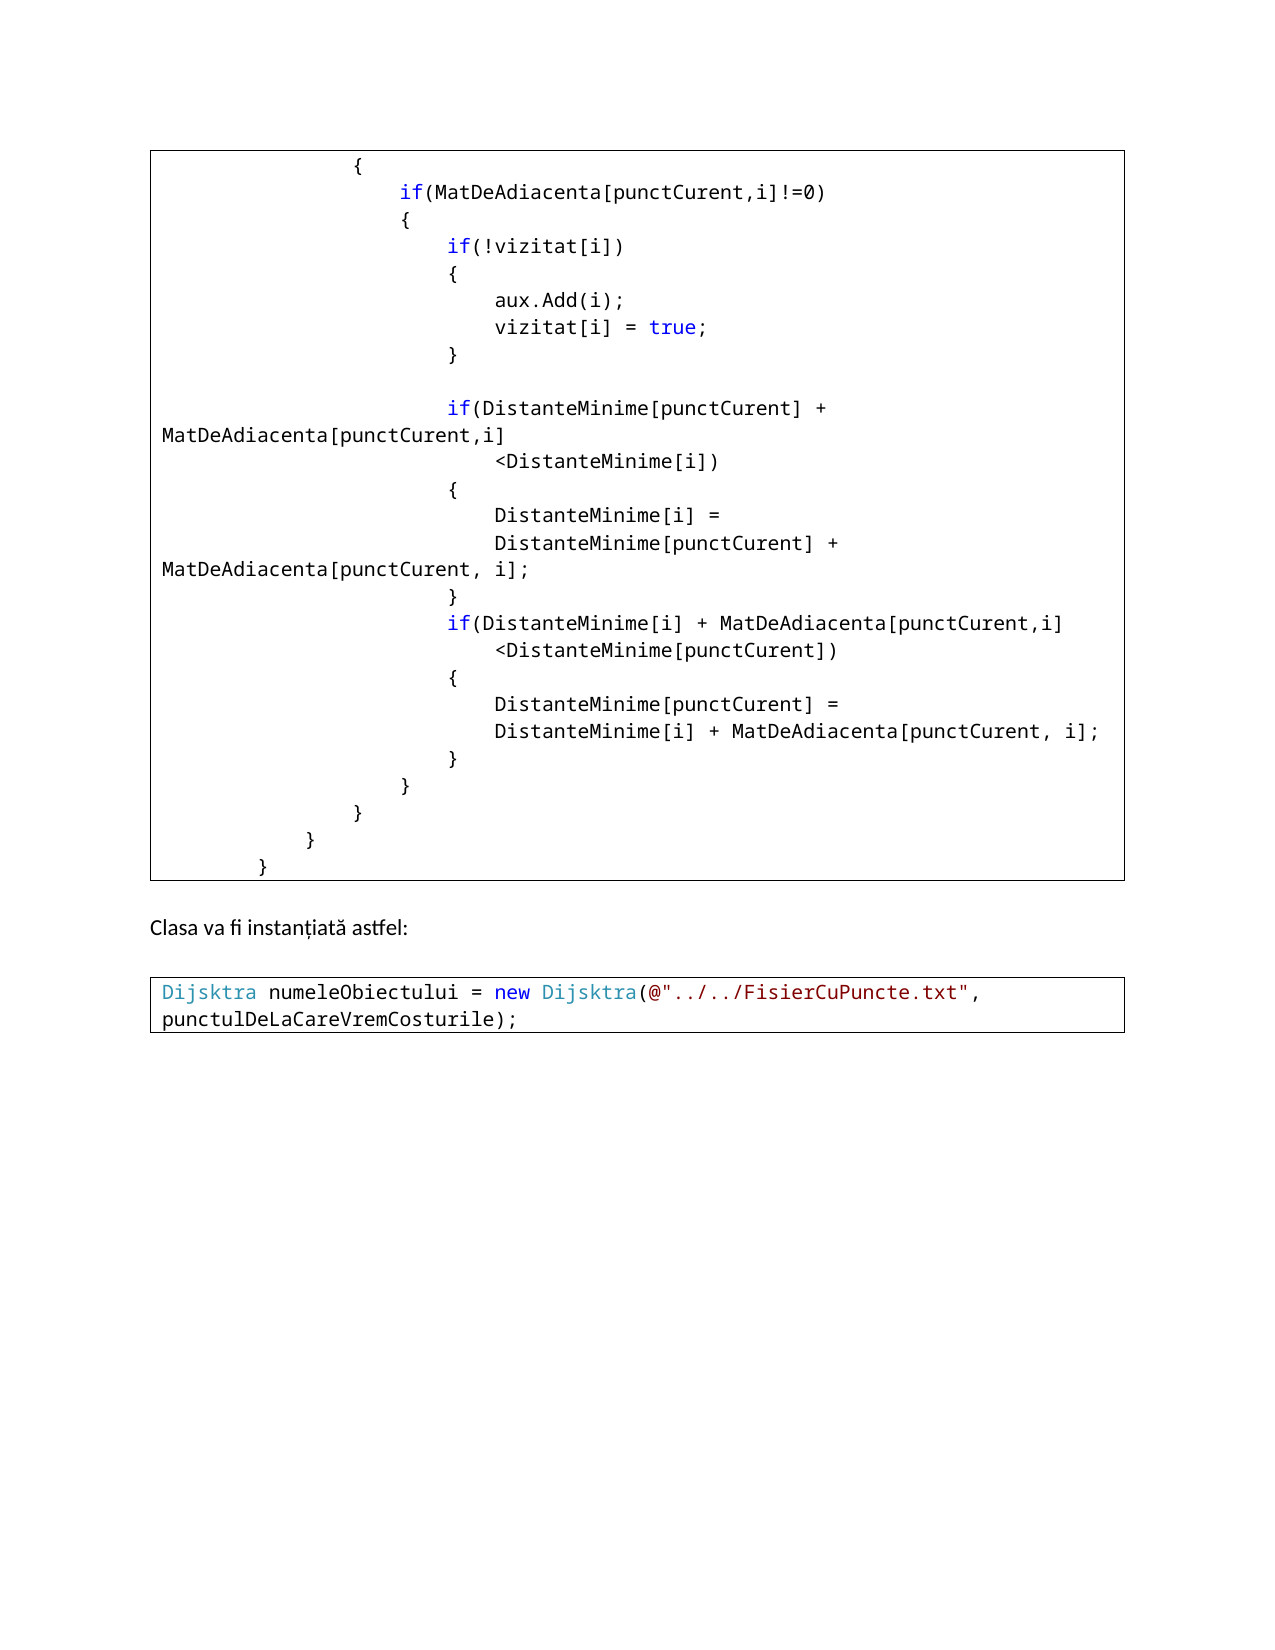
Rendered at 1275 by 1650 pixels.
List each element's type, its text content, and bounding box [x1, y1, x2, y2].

text Clasa va fi instanțiată astfel: [150, 913, 1125, 941]
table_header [151, 151, 1124, 879]
table_header Dijsktra numeleObiectului = new Dijsktra(@"../../FisierCuPuncte.txt", punctulDeLaCareVremCosturile); [151, 978, 1124, 1032]
